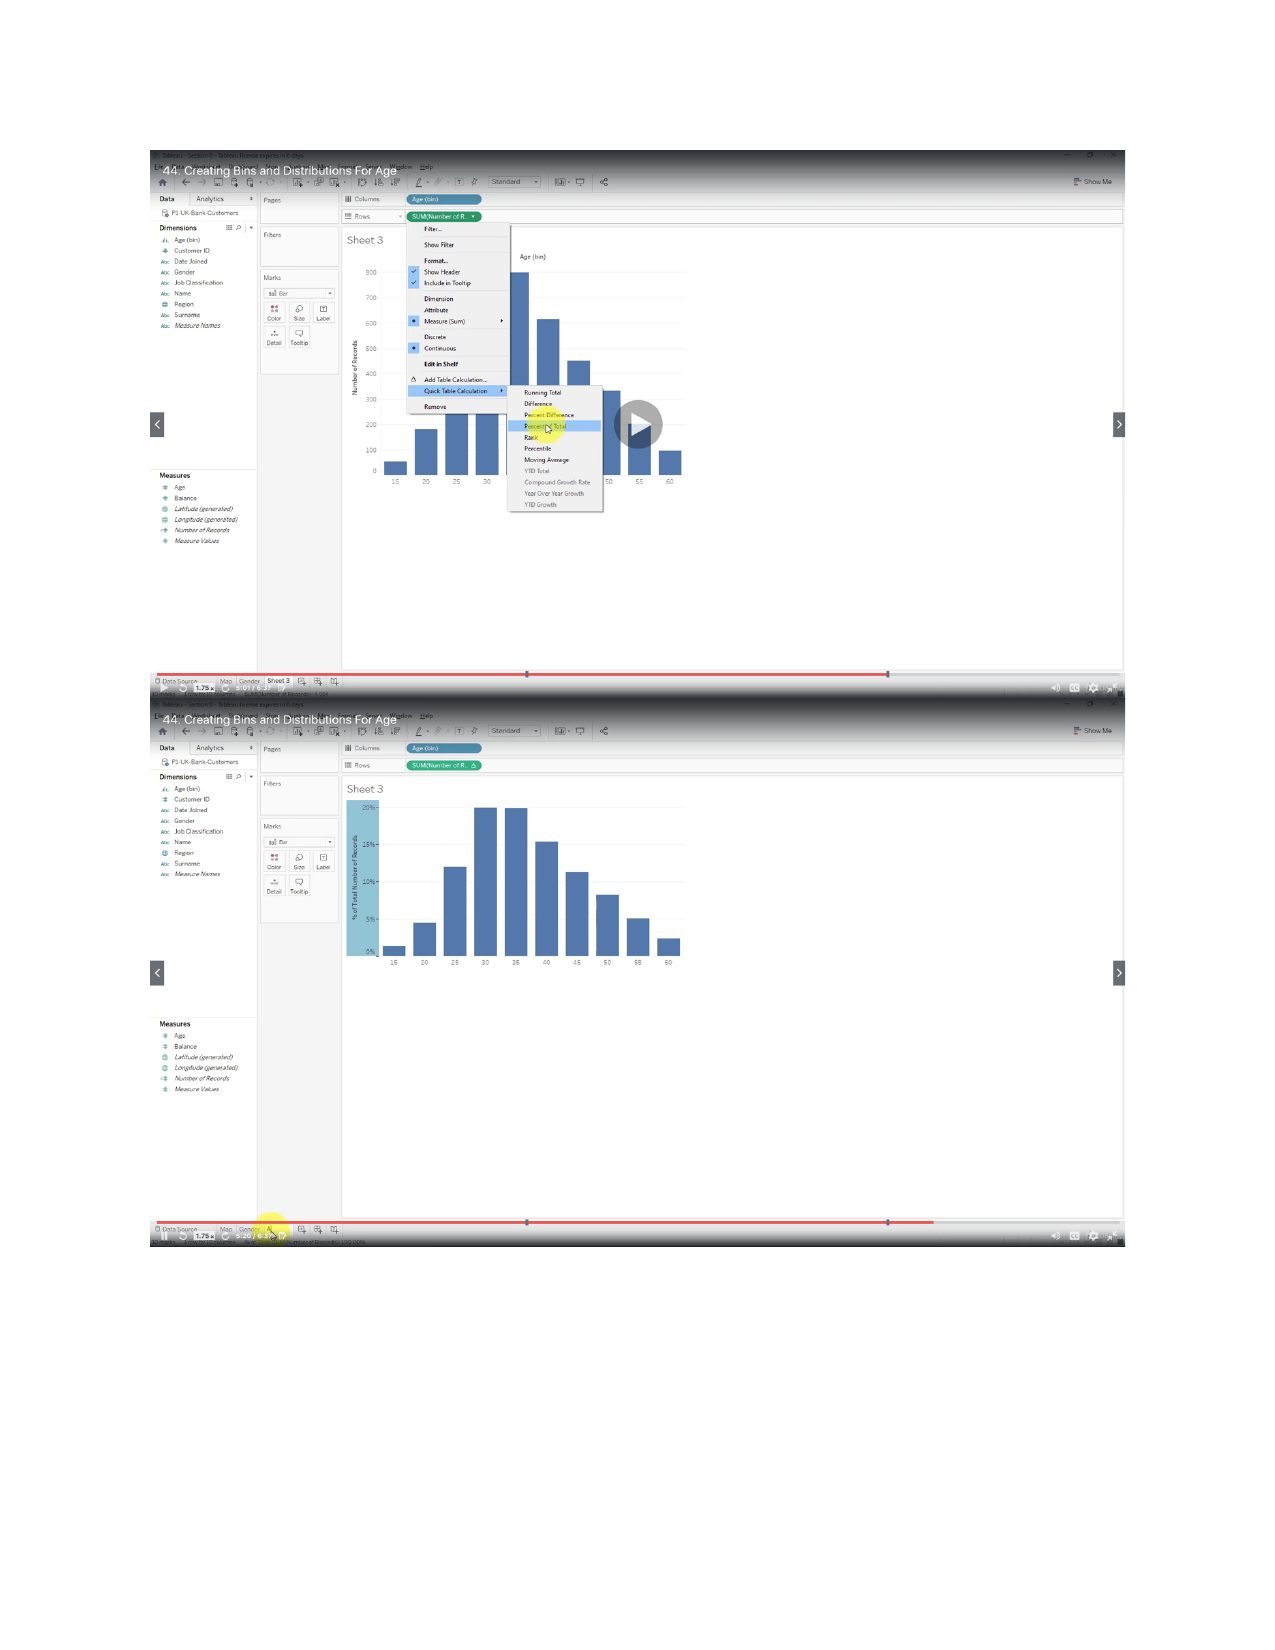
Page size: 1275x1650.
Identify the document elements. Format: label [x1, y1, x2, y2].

picture [150, 150, 1125, 1247]
